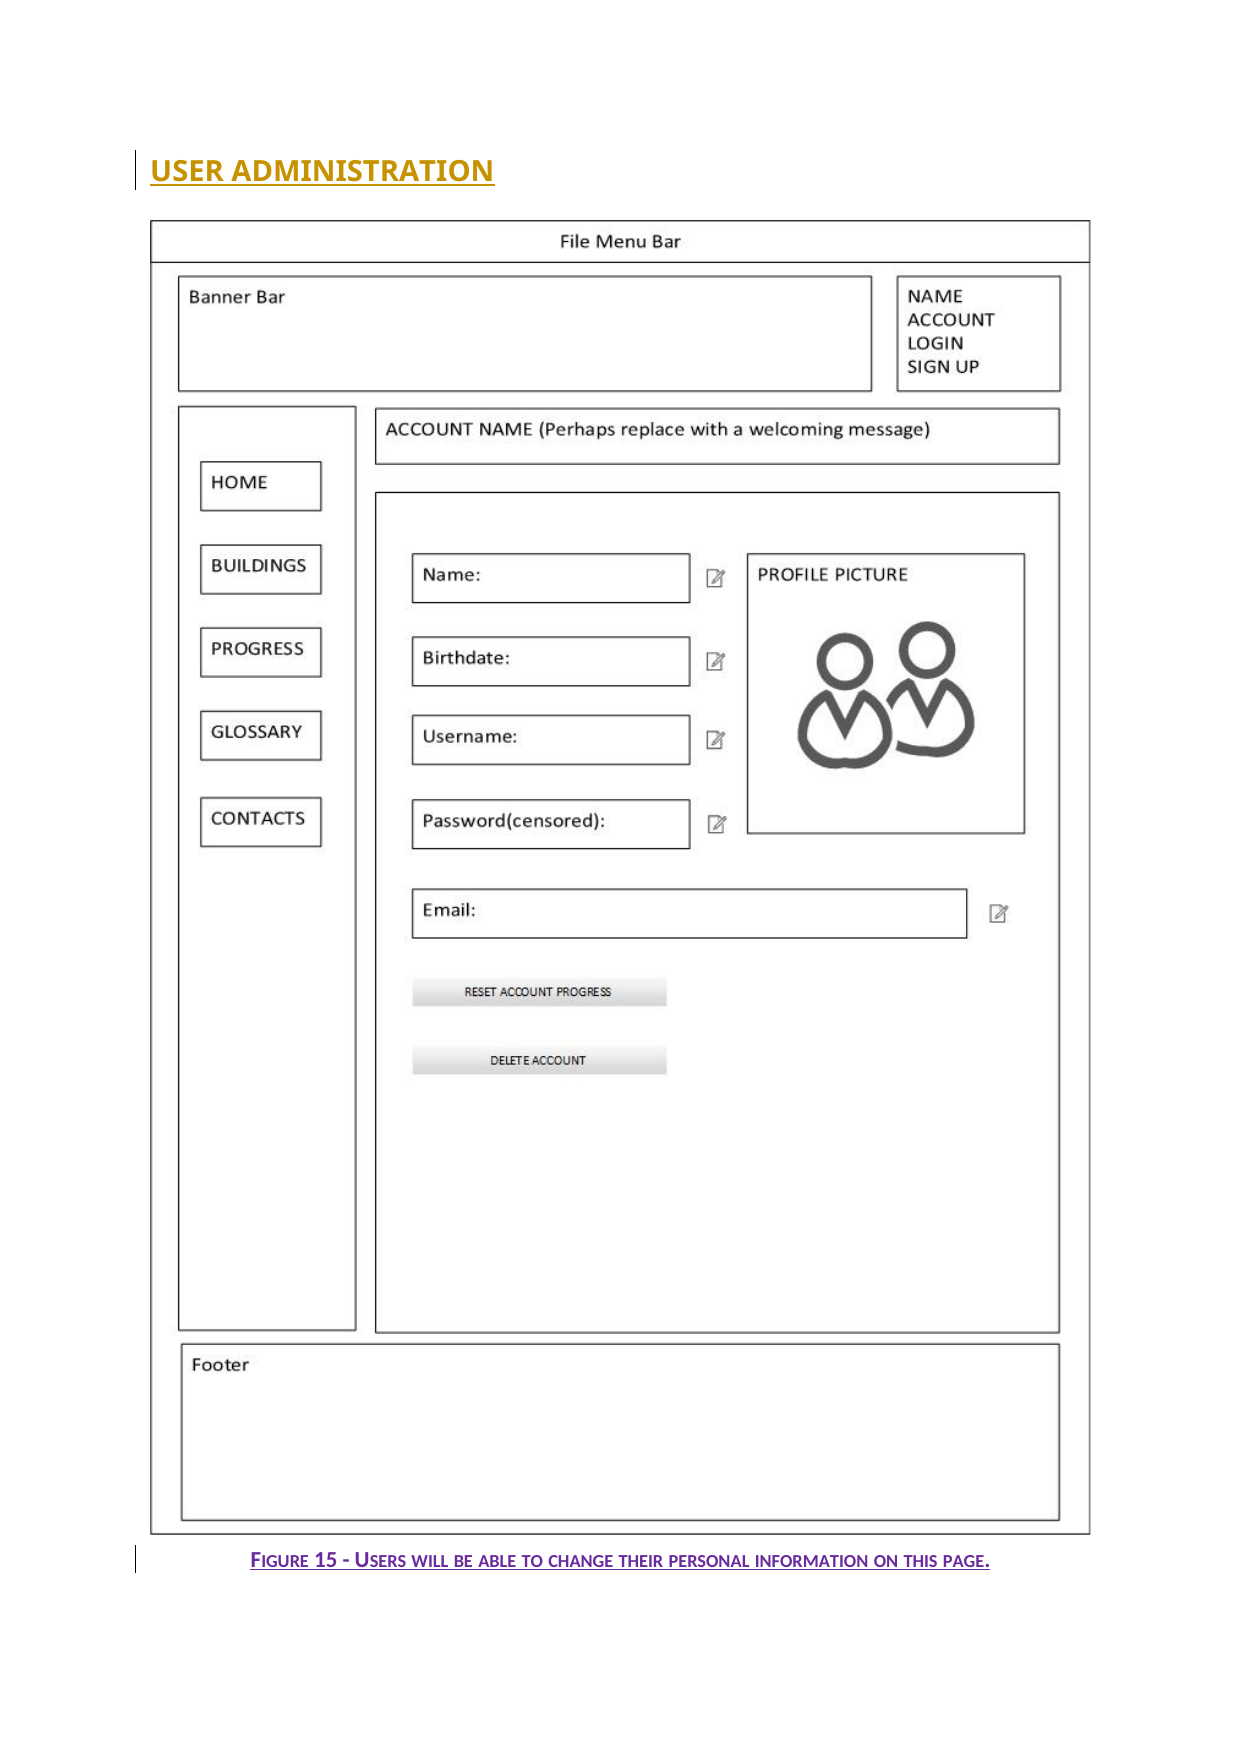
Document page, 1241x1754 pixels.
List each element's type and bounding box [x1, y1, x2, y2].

picture [150, 219, 1091, 1536]
